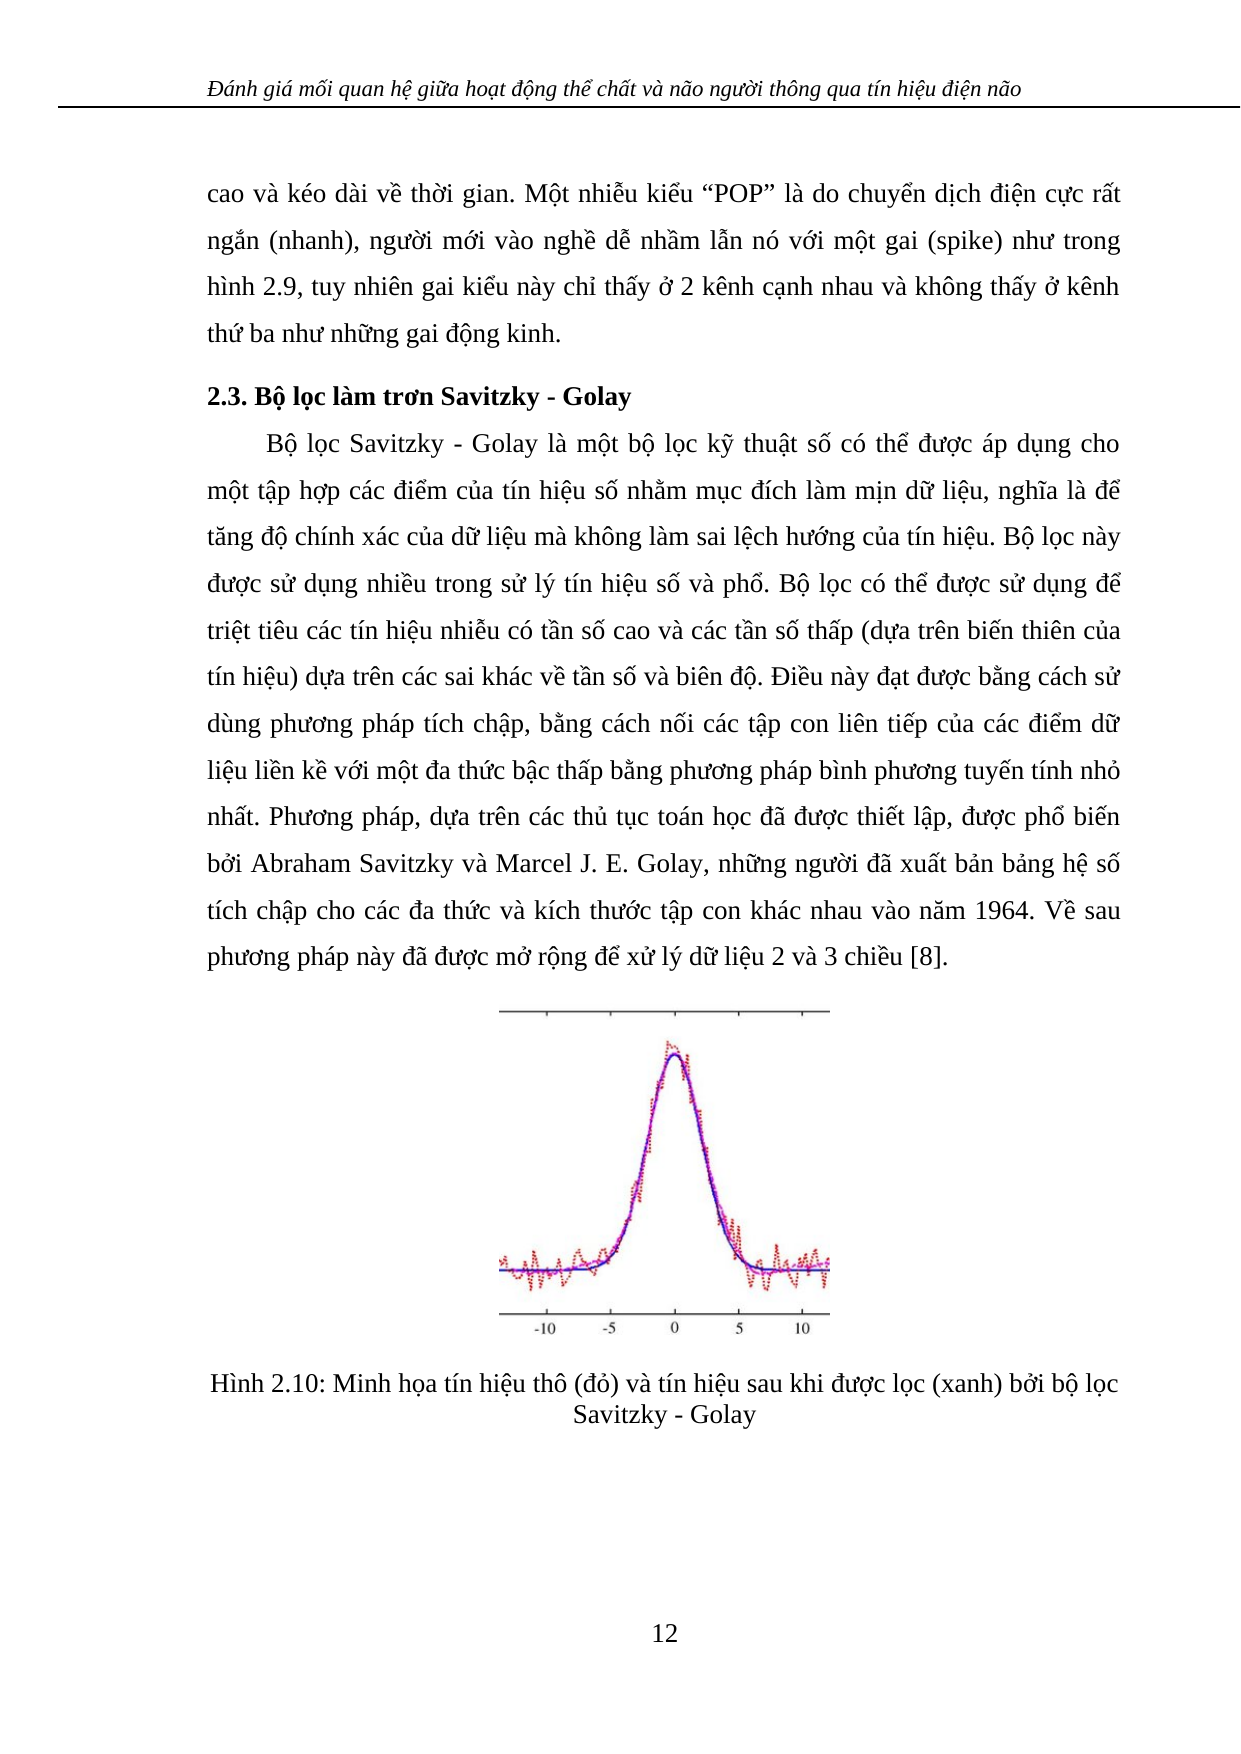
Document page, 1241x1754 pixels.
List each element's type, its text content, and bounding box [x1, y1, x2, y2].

subtitle 2.3. Bộ lọc làm trơn Savitzky - Golay [207, 381, 1122, 412]
text Bộ lọc Savitzky - Golay là một bộ lọc kỹ thuật số có thể được áp dụng cho một tập hợp các điểm của tín hiệu số nhằm mục đích làm mịn dữ liệu, nghĩa là để tăng độ chính xác của dữ liệu mà không làm sai lệch hướng của tín hiệu. Bộ lọc này được sử dụng nhiều trong sử lý tín hiệu số và phổ. Bộ lọc có thể được sử dụng để triệt tiêu các tín hiệu nhiễu có tần số cao và các tần số thấp (dựa trên biến thiên của tín hiệu) dựa trên các sai khác về tần số và biên độ. Điều này đạt được bằng cách sử dùng phương pháp tích chập, bằng cách nối các tập con liên tiếp của các điểm dữ liệu liền kề với một đa thức bậc thấp bằng phương pháp bình phương tuyến tính nhỏ nhất. Phương pháp, dựa trên các thủ tục toán học đã được thiết lập, được phổ biến bởi Abraham Savitzky và Marcel J. E. Golay, những người đã xuất bản bảng hệ số tích chập cho các đa thức và kích thước tập con khác nhau vào năm 1964. Về sau phương pháp này đã được mở rộng để xử lý dữ liệu 2 và 3 chiều. [207, 427, 1122, 972]
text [207, 177, 1122, 348]
text Hình 2.10: Minh họa tín hiệu thô (đỏ) và tín hiệu sau khi được lọc (xanh) bởi bộ lọc Savitzky - Golay [207, 1367, 1122, 1429]
picture [499, 1003, 830, 1335]
